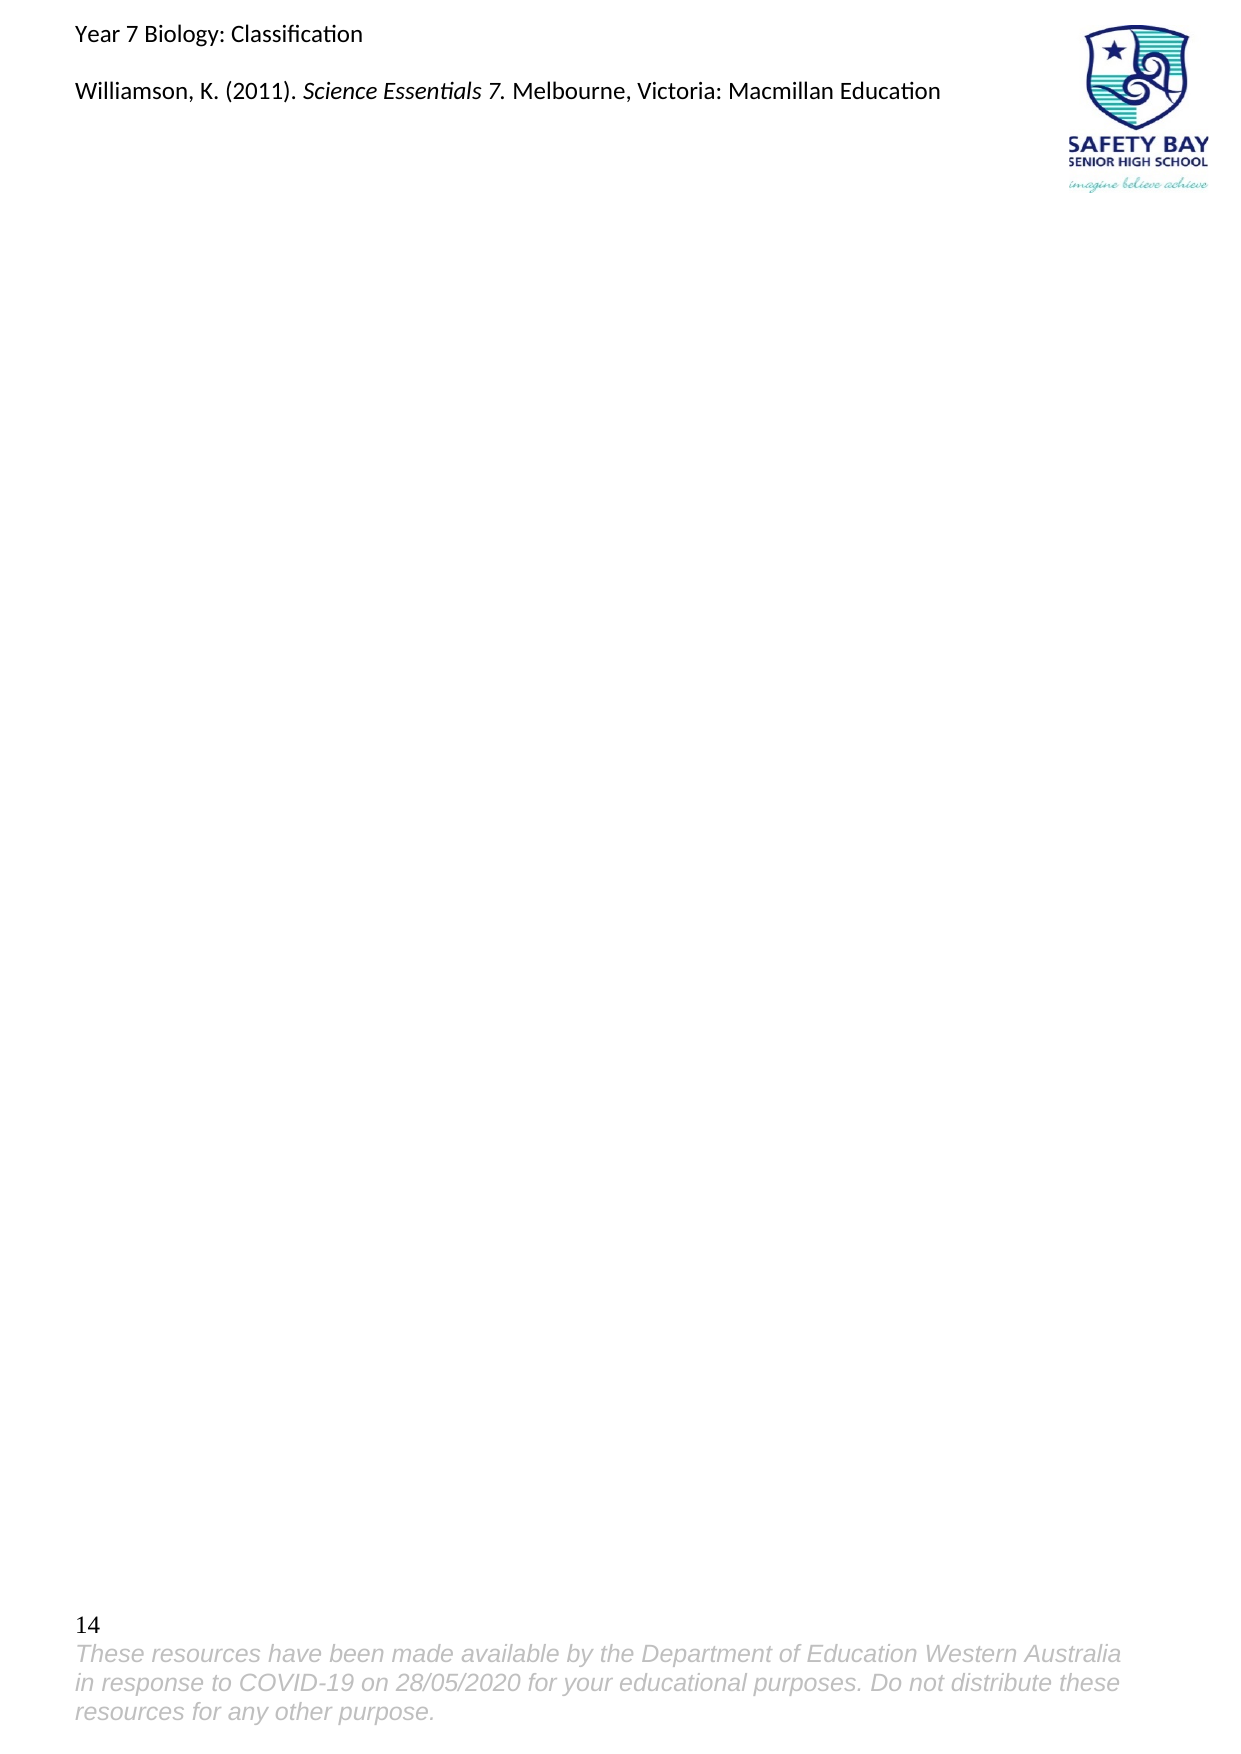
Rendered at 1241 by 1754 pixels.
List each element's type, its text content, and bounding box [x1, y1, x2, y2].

text Williamson, K. (2011). Science Essentials 7. Melbourne, Victoria: Macmillan Education [75, 75, 1067, 106]
picture [1067, 25, 1208, 191]
